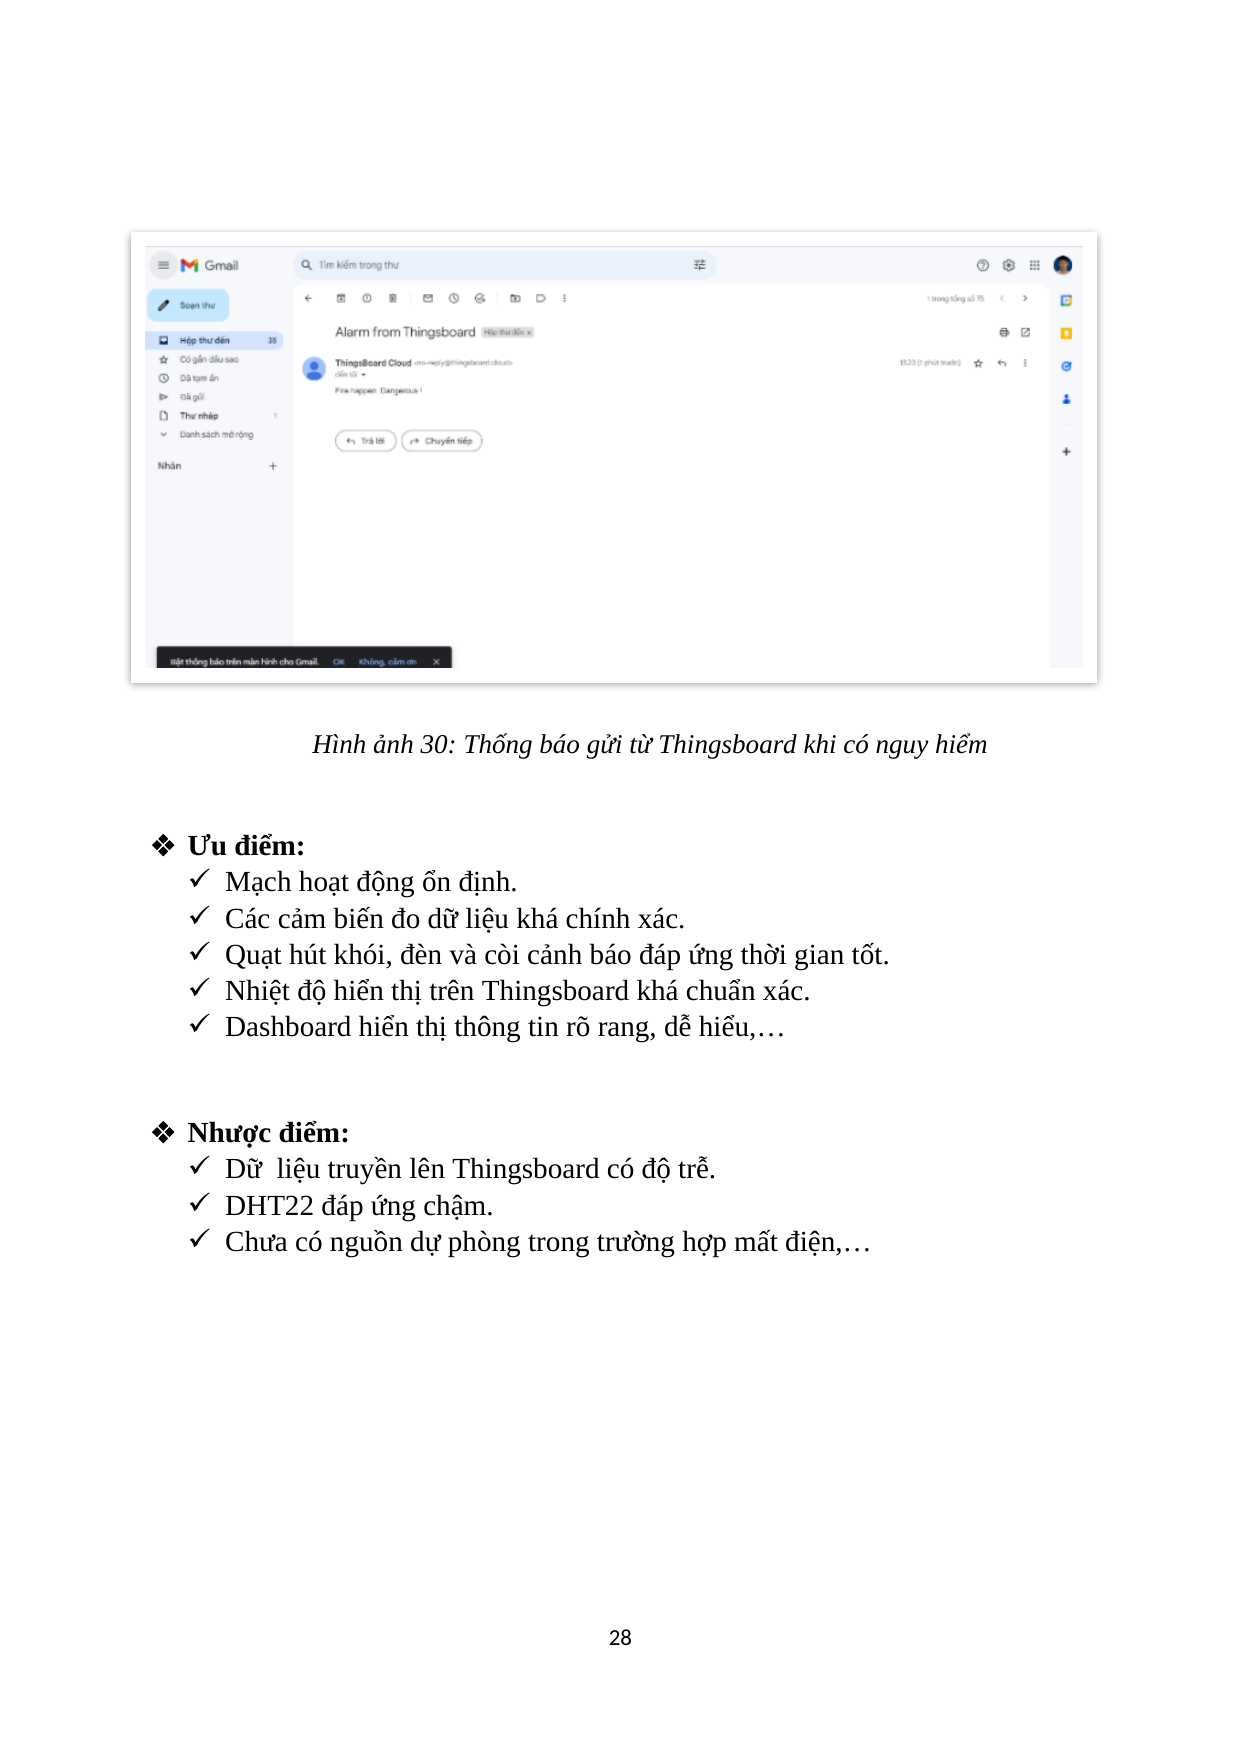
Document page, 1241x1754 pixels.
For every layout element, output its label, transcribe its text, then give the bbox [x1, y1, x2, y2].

list Nhược điểm: [150, 1115, 1090, 1149]
list Quạt hút khói, đèn và còi cảnh báo đáp ứng thời gian tốt. [187, 937, 1090, 971]
list Chưa có nguồn dự phòng trong trường hợp mất điện,… [187, 1224, 1090, 1258]
list Ưu điểm: [150, 828, 1090, 862]
list Mạch hoạt động ổn định. [187, 864, 1090, 898]
text Hình ảnh 30: Thống báo gửi từ Thingsboard khi có nguy hiểm [150, 690, 1090, 759]
list Dashboard hiển thị thông tin rõ rang, dễ hiểu,… [187, 1009, 1090, 1043]
picture [145, 246, 1083, 668]
list Nhiệt độ hiển thị trên Thingsboard khá chuẩn xác. [187, 973, 1090, 1007]
list DHT22 đáp ứng chậm. [187, 1188, 1090, 1221]
list Dữ liệu truyền lên Thingsboard có độ trễ. [187, 1152, 1090, 1185]
list Các cảm biến đo dữ liệu khá chính xác. [187, 901, 1090, 934]
